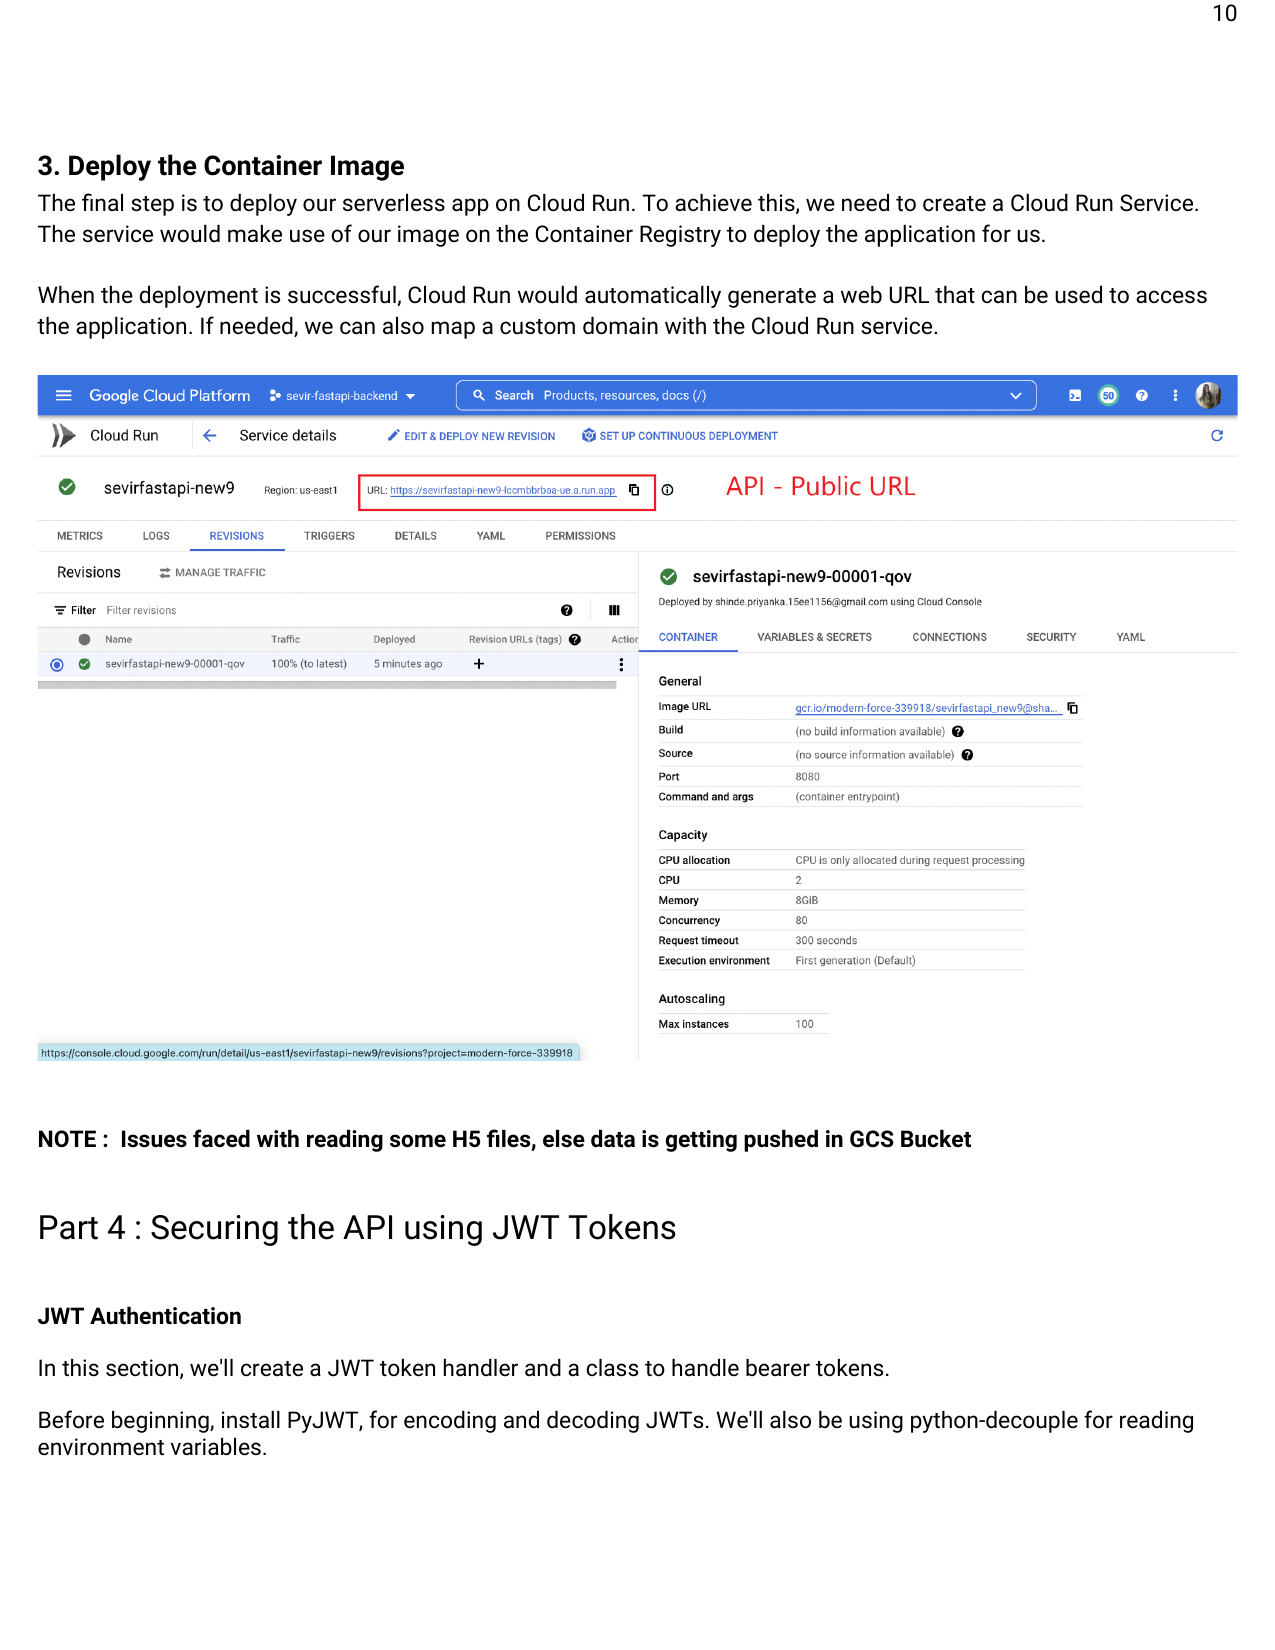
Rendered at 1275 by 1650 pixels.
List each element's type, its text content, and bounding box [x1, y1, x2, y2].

subtitle Part 4 : Securing the API using JWT Tokens [37, 1209, 1237, 1248]
subtitle 3. Deploy the Container Image [37, 150, 1237, 182]
text Before beginning, install PyJWT, for encoding and decoding JWTs. We'll also be using python-decouple for reading environment variables. [37, 1407, 1237, 1461]
text When the deployment is successful, Cloud Run would automatically generate a web URL that can be used to access the application. If needed, we can also map a custom domain with the Cloud Run service. [37, 283, 1237, 340]
text The final step is to deploy our serverless app on Cloud Run. To achieve this, we need to create a Cloud Run Service. The service would make use of our image on the Container Registry to deploy the application for us. [37, 190, 1237, 248]
picture [37, 375, 1238, 1061]
text NOTE : Issues faced with reading some H5 files, else data is getting pushed in GCS Bucket [37, 1126, 1237, 1153]
subtitle JWT Authentication [37, 1303, 1237, 1330]
text In this section, we'll create a JWT token handler and a class to handle bearer tokens. [37, 1355, 1237, 1382]
